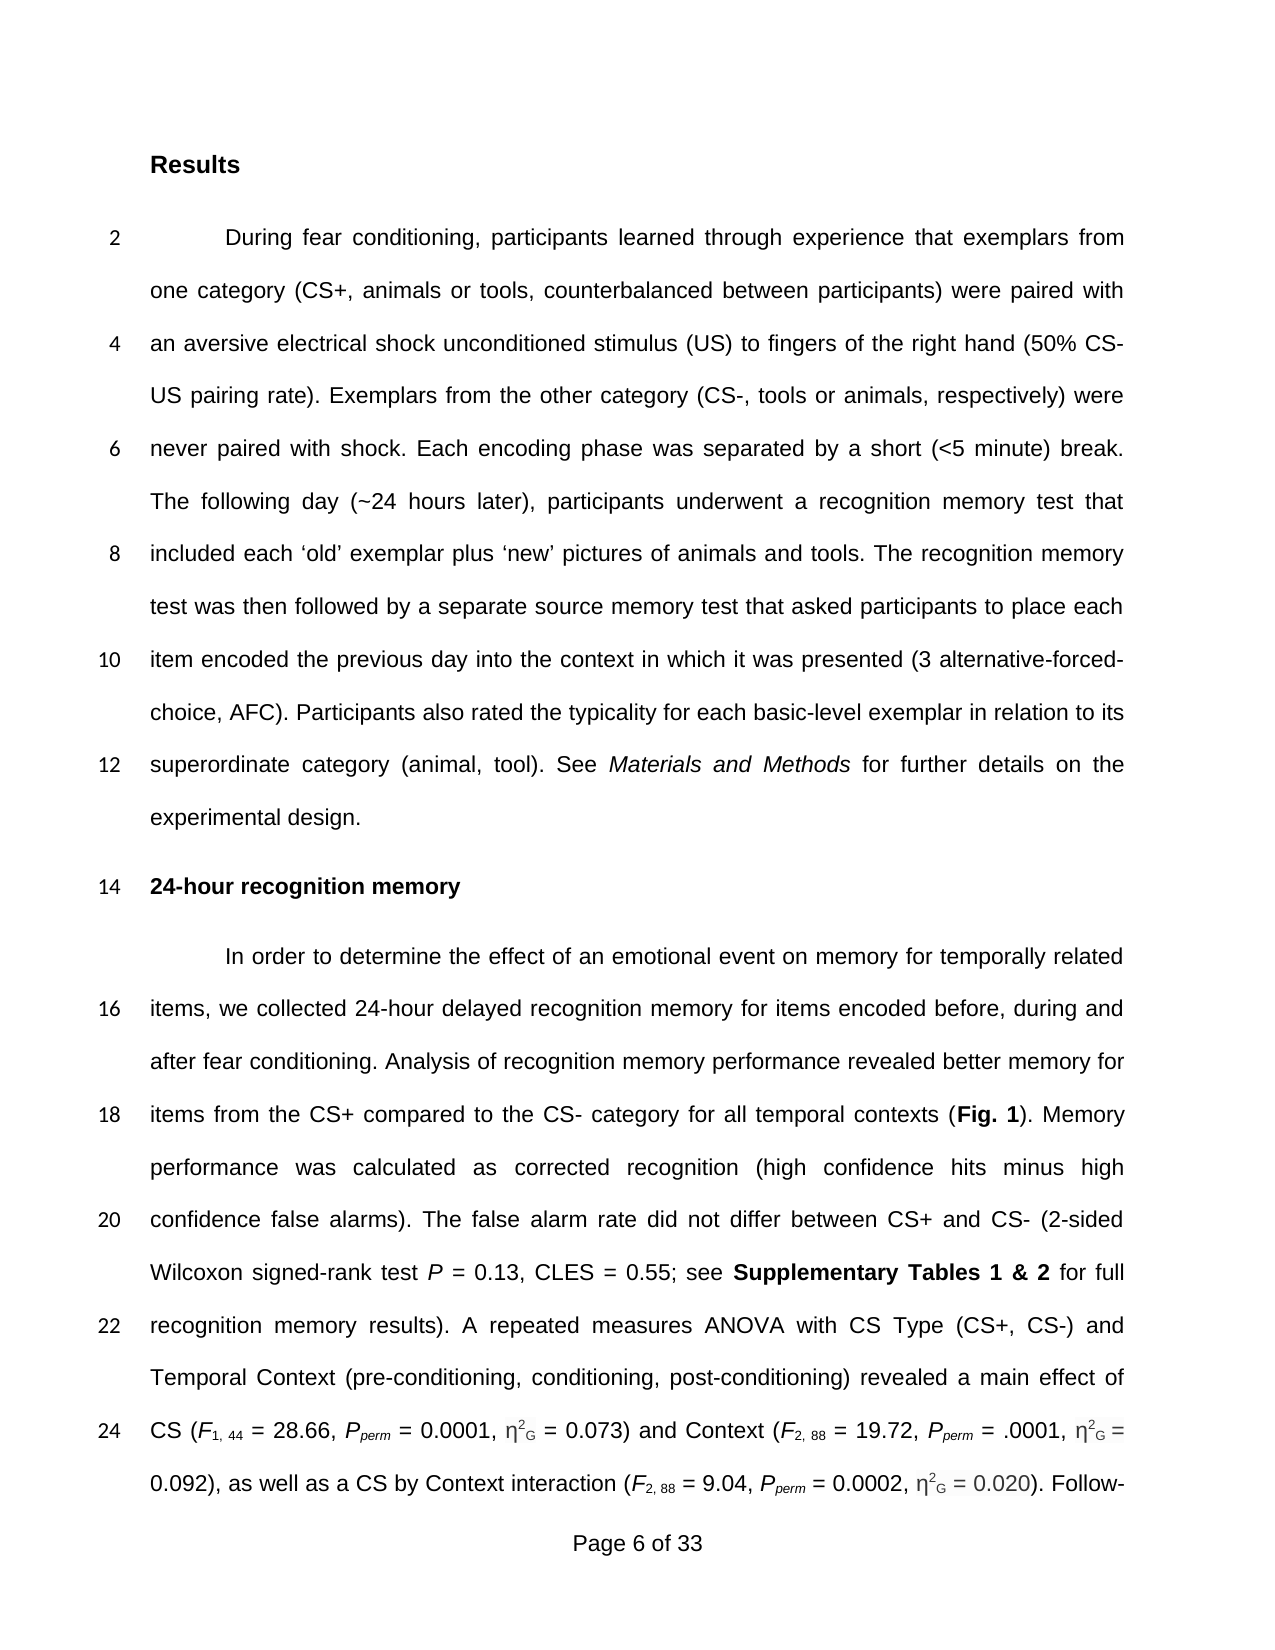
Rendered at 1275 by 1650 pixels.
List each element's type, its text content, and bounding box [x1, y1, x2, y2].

text 24-hour recognition memory [150, 873, 1125, 900]
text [150, 943, 1125, 1496]
text Results [150, 150, 1125, 179]
text During fear conditioning, participants learned through experience that exemplars from one category (CS+, animals or tools, counterbalanced between participants) were paired with an aversive electrical shock unconditioned stimulus (US) to fingers of the right hand (50% CS-US pairing rate). Exemplars from the other category (CS-, tools or animals, respectively) were never paired with shock. Each encoding phase was separated by a short (<5 minute) break. The following day (~24 hours later), participants underwent a recognition memory test that included each ‘old’ exemplar plus ‘new’ pictures of animals and tools. The recognition memory test was then followed by a separate source memory test that asked participants to place each item encoded the previous day into the context in which it was presented (3 alternative-forced-choice, AFC). Participants also rated the typicality for each basic-level exemplar in relation to its superordinate category (animal, tool). See Materials and Methods for further details on the experimental design. [150, 224, 1125, 830]
